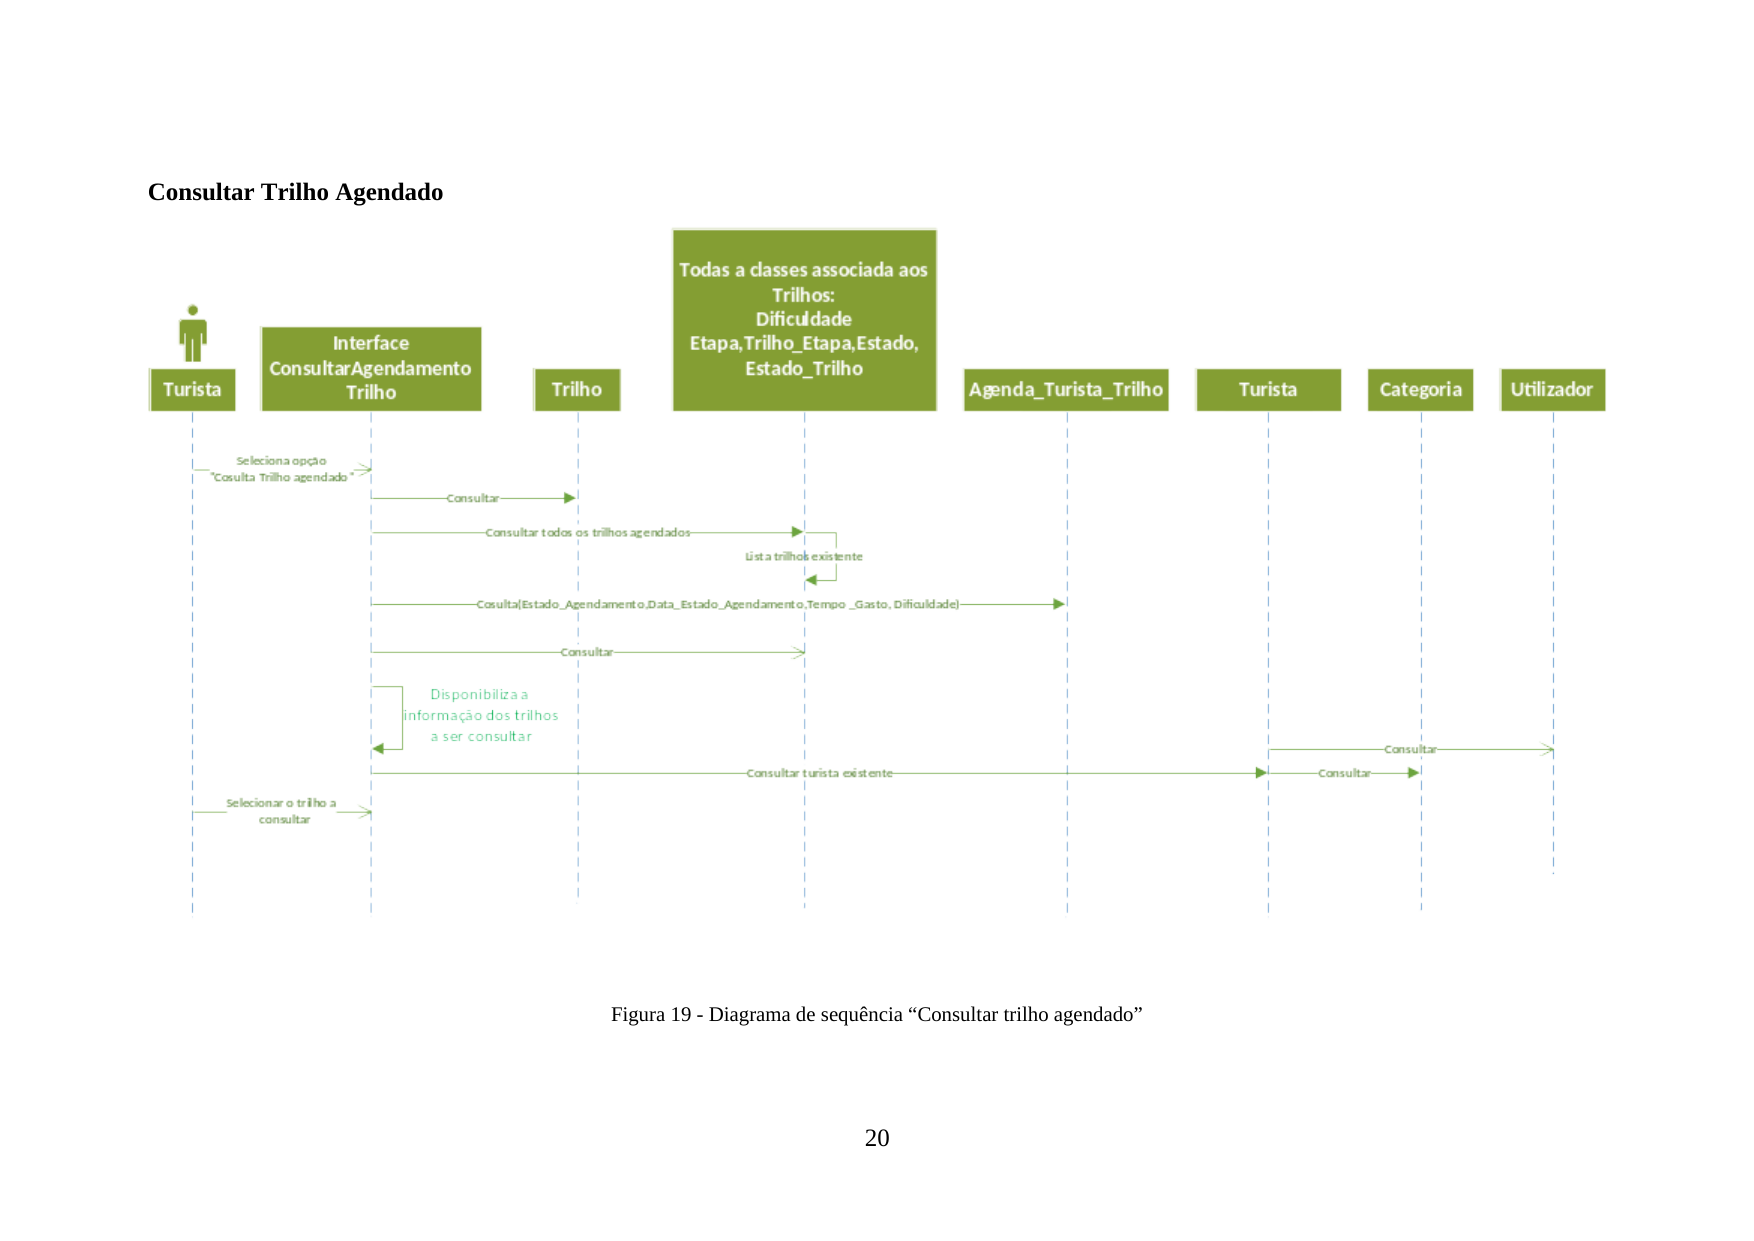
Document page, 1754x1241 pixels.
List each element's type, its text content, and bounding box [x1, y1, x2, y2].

text Figura 19 - Diagrama de sequência “Consultar trilho agendado” [148, 1002, 1606, 1026]
text Consultar Trilho Agendado [148, 177, 1606, 206]
